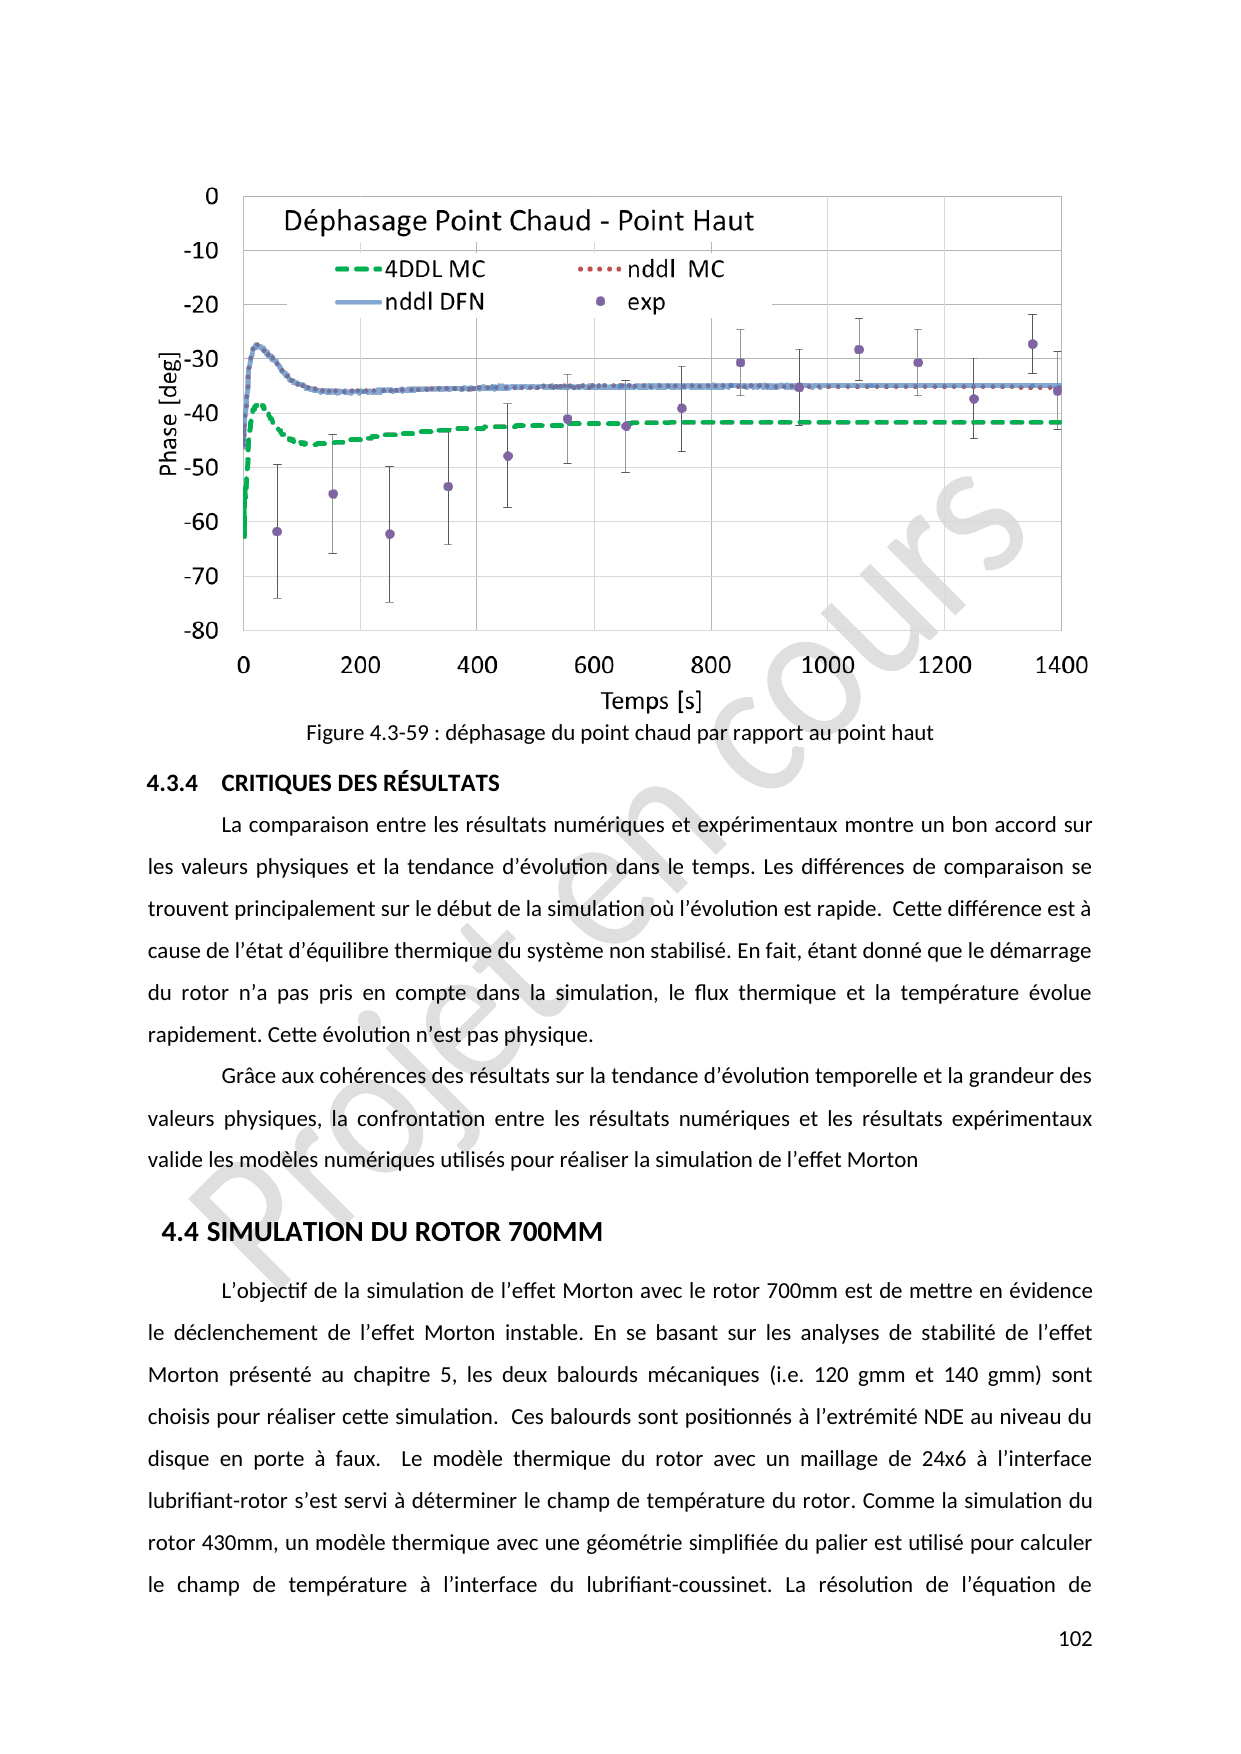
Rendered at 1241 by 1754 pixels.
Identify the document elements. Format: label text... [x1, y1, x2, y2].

picture [147, 147, 1099, 718]
text La comparaison entre les résultats numériques et expérimentaux montre un bon accord sur les valeurs physiques et la tendance d’évolution dans le temps. Les différences de comparaison se trouvent principalement sur le début de la simulation où l’évolution est rapide. Cette différence est à cause de l’état d’équilibre thermique du système non stabilisé. En fait, étant donné que le démarrage du rotor n’a pas pris en compte dans la simulation, le flux thermique et la température évolue rapidement. Cette évolution n’est pas physique. [148, 810, 1093, 1048]
text Grâce aux cohérences des résultats sur la tendance d’évolution temporelle et la grandeur des valeurs physiques, la confrontation entre les résultats numériques et les résultats expérimentaux valide les modèles numériques utilisés pour réaliser la simulation de l’effet Morton [148, 1062, 1093, 1174]
subtitle Simulation du rotor 700mm [161, 1213, 1093, 1248]
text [148, 1276, 1093, 1598]
subtitle Critiques des résultats [146, 767, 1093, 797]
